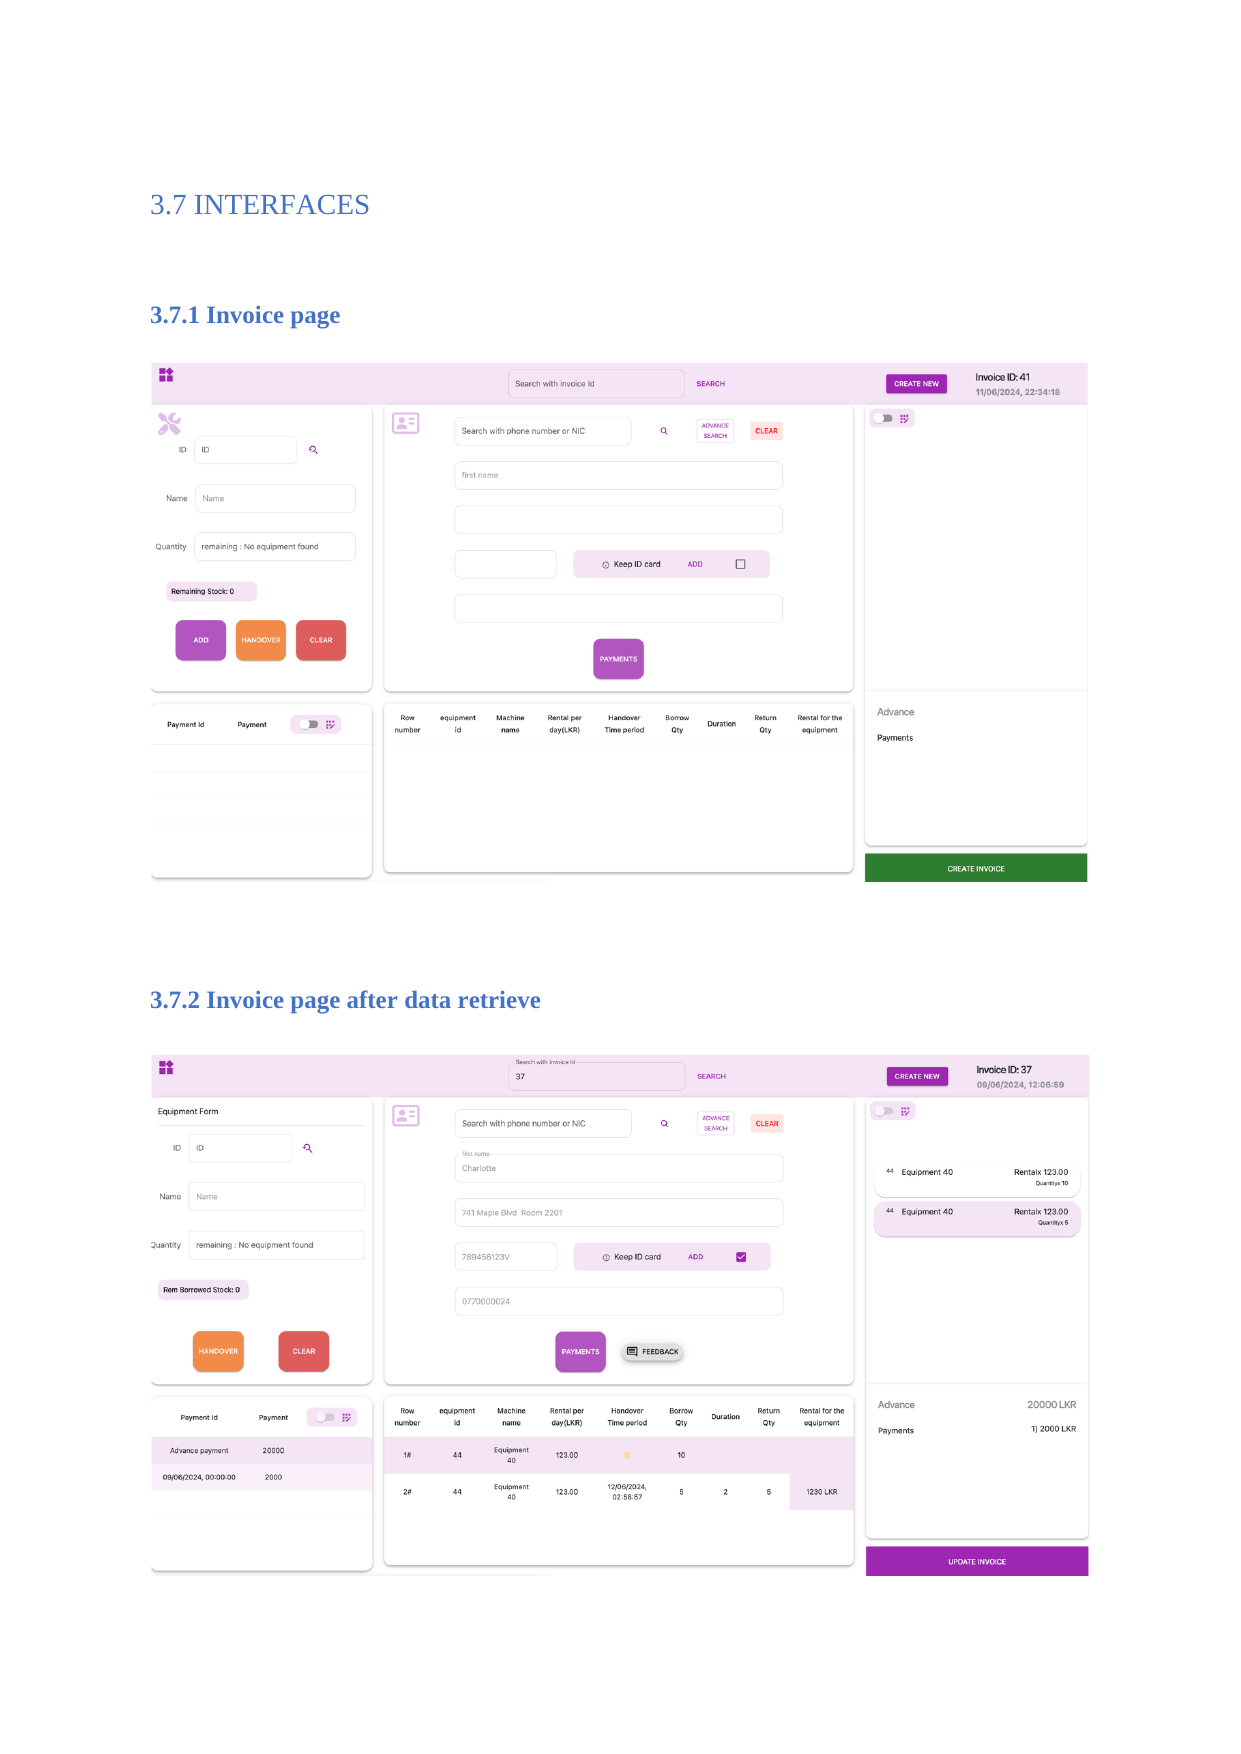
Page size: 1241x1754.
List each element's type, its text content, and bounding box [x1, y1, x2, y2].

picture [150, 1055, 1090, 1574]
subtitle 3.7 INTERFACES [150, 187, 1090, 221]
subtitle 3.7.2 Invoice page after data retrieve [150, 985, 1090, 1013]
picture [150, 363, 1087, 881]
subtitle 3.7.1 Invoice page [150, 300, 1090, 328]
